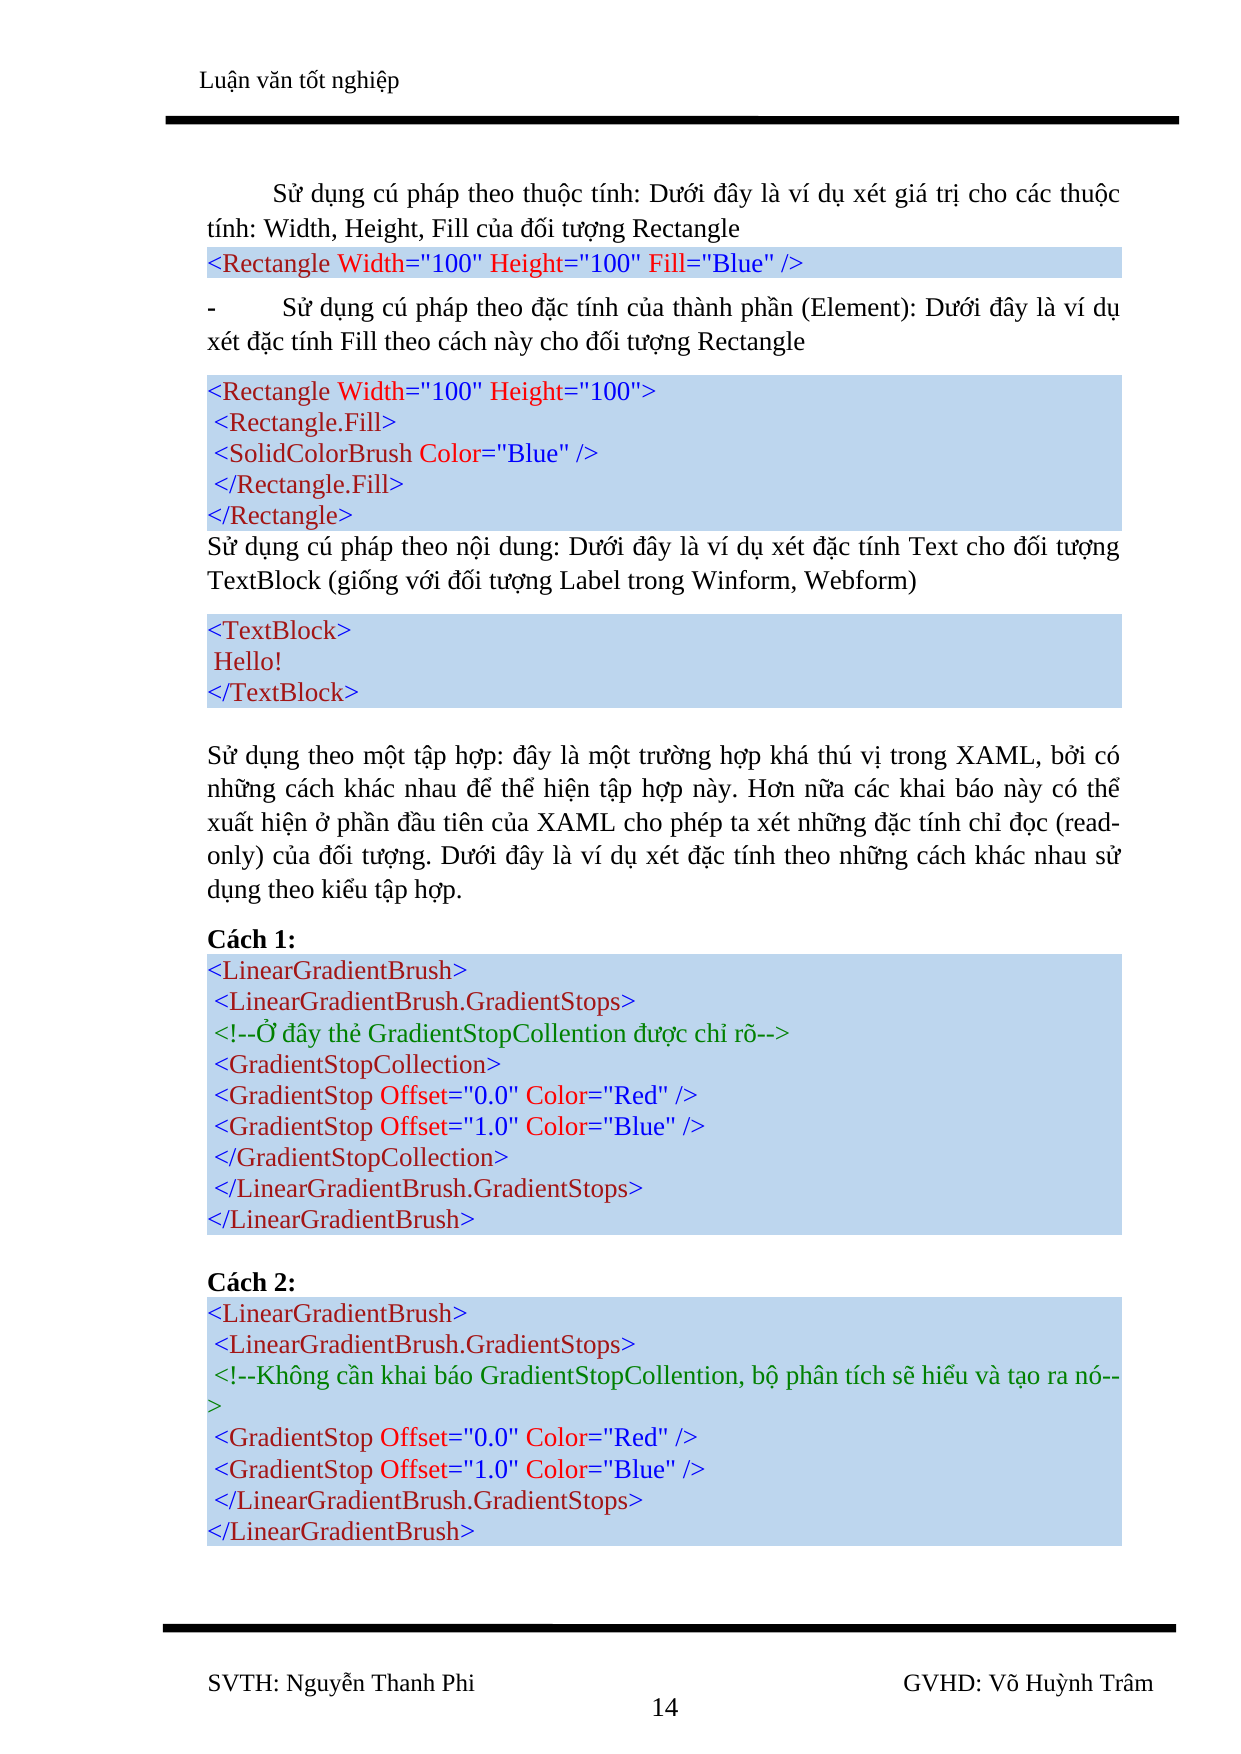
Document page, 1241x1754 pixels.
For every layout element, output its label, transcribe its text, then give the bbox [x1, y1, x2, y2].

text <LinearGradientBrush> [207, 954, 1122, 986]
text </GradientStopCollection> [207, 1141, 1122, 1172]
text <Rectangle.Fill> [207, 406, 1122, 437]
text <GradientStop Offset="1.0" Color="Blue" /> [207, 1453, 1122, 1484]
text <LinearGradientBrush> [207, 1297, 1122, 1328]
list Sử dụng cú pháp theo đặc tính của thành phần (Element): Dưới đây là ví dụ xét đặc tính Fill theo cách này cho đối tượng Rectangle [207, 291, 1122, 356]
text <!--Không cần khai báo GradientStopCollention, bộ phân tích sẽ hiểu và tạo ra nó--> [207, 1359, 1122, 1422]
text Hello! [207, 645, 1122, 677]
text Cách 1: [207, 923, 1122, 954]
text </LinearGradientBrush> [207, 1203, 1122, 1235]
text <LinearGradientBrush.GradientStops> [207, 986, 1122, 1017]
text <Rectangle Width="100" Height="100"> [207, 375, 1122, 406]
text <SolidColorBrush Color="Blue" /> [207, 437, 1122, 468]
text <!--Ở đây thẻ GradientStopCollention được chỉ rõ--> [207, 1017, 1122, 1048]
text </Rectangle> [207, 499, 1122, 531]
list Sử dụng cú pháp theo nội dung: Dưới đây là ví dụ xét đặc tính Text cho đối tượng TextBlock (giống với đối tượng Label trong Winform, Webform) [207, 531, 1122, 595]
text <LinearGradientBrush.GradientStops> [207, 1328, 1122, 1359]
text <Rectangle Width="100" Height="100" Fill="Blue" /> [207, 247, 1122, 278]
text </TextBlock> [207, 677, 1122, 708]
text Cách 2: [207, 1266, 1122, 1297]
list Sử dụng theo một tập hợp: đây là một trường hợp khá thú vị trong XAML, bởi có những cách khác nhau để thể hiện tập hợp này. Hơn nữa các khai báo này có thể xuất hiện ở phần đầu tiên của XAML cho phép ta xét những đặc tính chỉ đọc (read-only) của đối tượng. Dưới đây là ví dụ xét đặc tính theo những cách khác nhau sử dụng theo kiểu tập hợp. [207, 739, 1122, 904]
text </Rectangle.Fill> [207, 468, 1122, 499]
text <GradientStop Offset="0.0" Color="Red" /> [207, 1422, 1122, 1453]
text </LinearGradientBrush.GradientStops> [207, 1484, 1122, 1515]
text <GradientStop Offset="1.0" Color="Blue" /> [207, 1110, 1122, 1141]
text <GradientStopCollection> [207, 1048, 1122, 1079]
text </LinearGradientBrush.GradientStops> [207, 1172, 1122, 1203]
text </LinearGradientBrush> [207, 1515, 1122, 1546]
text Sử dụng cú pháp theo thuộc tính: Dưới đây là ví dụ xét giá trị cho các thuộc tính: Width, Height, Fill của đối tượng Rectangle [207, 177, 1122, 243]
text <TextBlock> [207, 614, 1122, 645]
text <GradientStop Offset="0.0" Color="Red" /> [207, 1079, 1122, 1110]
